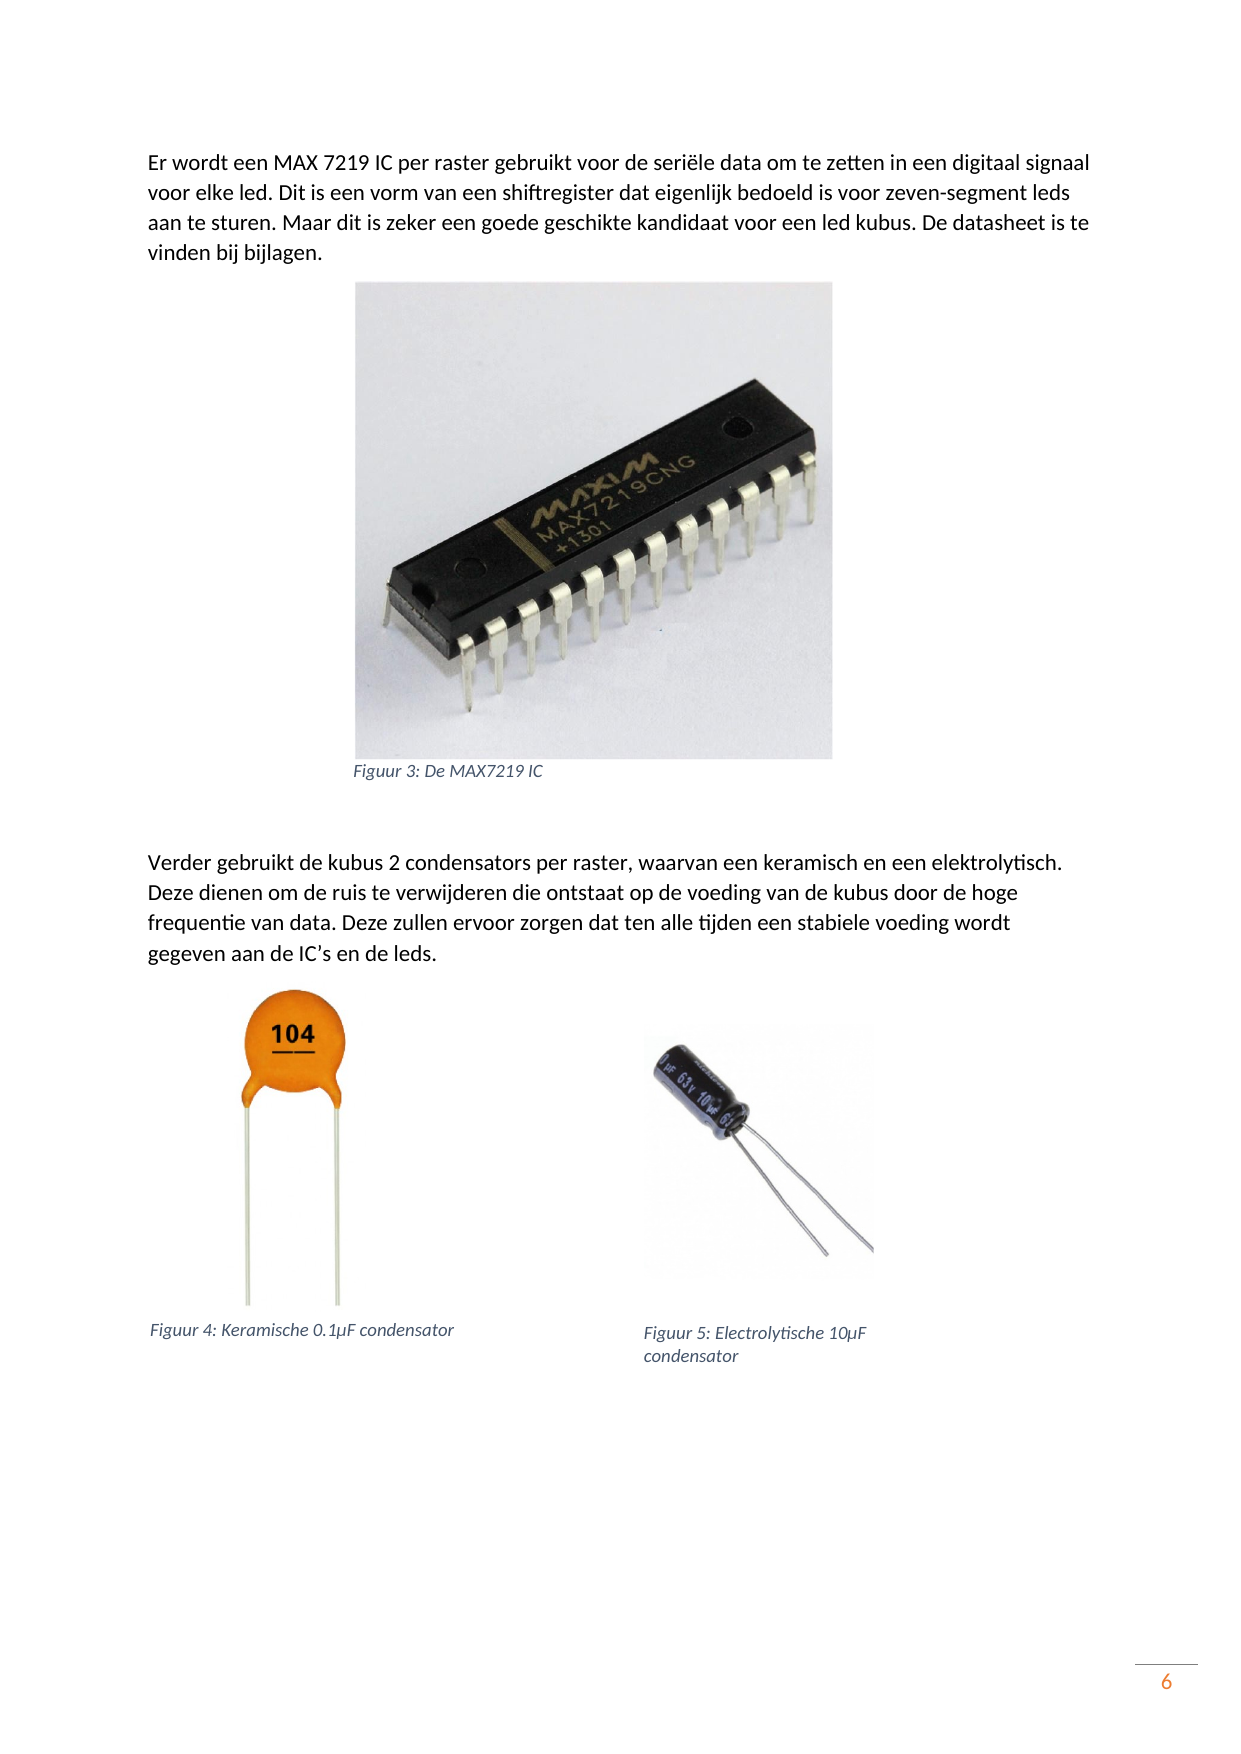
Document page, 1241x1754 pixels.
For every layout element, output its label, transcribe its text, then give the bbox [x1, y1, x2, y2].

text Verder gebruikt de kubus 2 condensators per raster, waarvan een keramisch en een elektrolytisch. Deze dienen om de ruis te verwijderen die ontstaat op de voeding van de kubus door de hoge frequentie van data. Deze zullen ervoor zorgen dat ten alle tijden een stabiele voeding wordt gegeven aan de IC’s en de leds. [148, 848, 1093, 967]
picture [643, 986, 874, 1317]
picture [354, 281, 833, 759]
text Er wordt een MAX 7219 IC per raster gebruikt voor de seriële data om te zetten in een digitaal signaal voor elke led. Dit is een vorm van een shiftregister dat eigenlijk bedoeld is voor zeven-segment leds aan te sturen. Maar dit is zeker een goede geschikte kandidaat voor een led kubus. De datasheet is te vinden bij bijlagen. [148, 148, 1093, 266]
picture [226, 981, 367, 1312]
